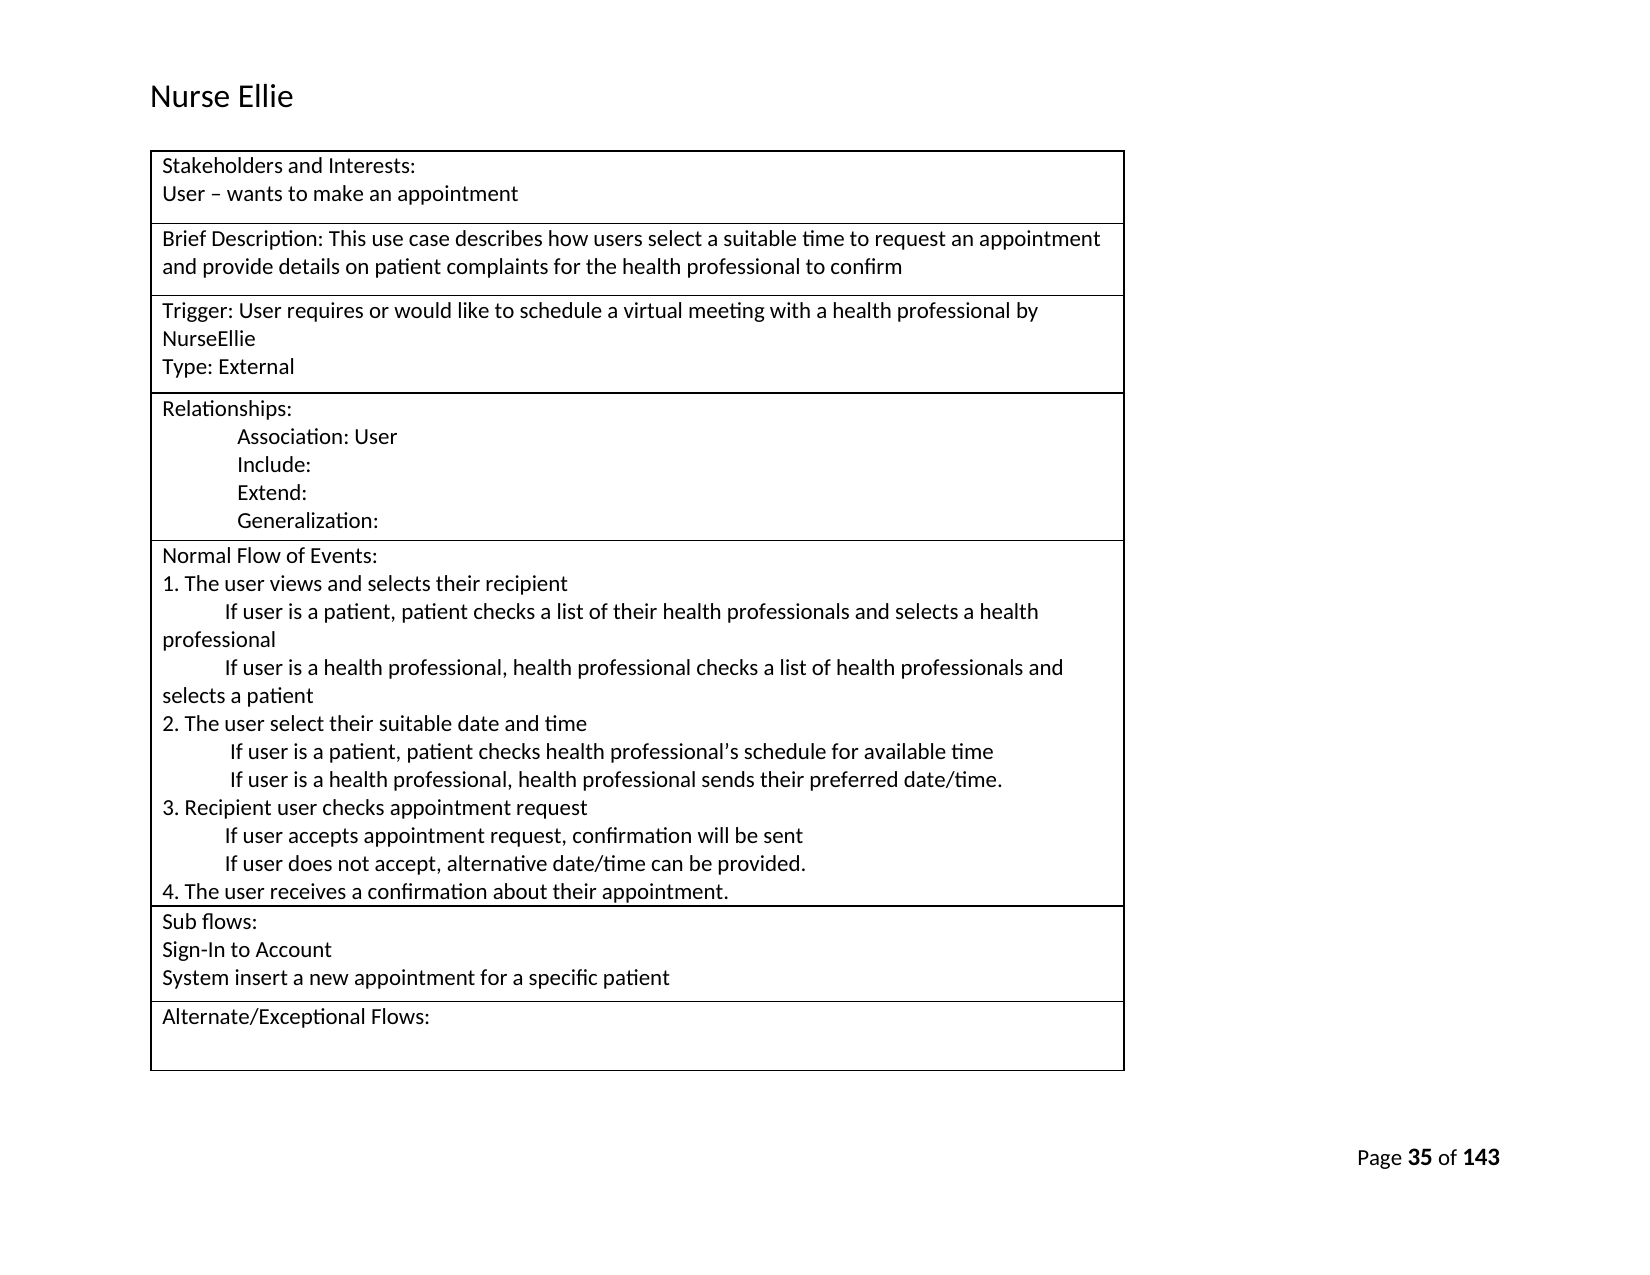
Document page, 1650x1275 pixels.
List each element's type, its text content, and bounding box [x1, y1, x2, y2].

table_cell Sub flows: Sign-In to Account System insert a new appointment for a specific patient [152, 907, 1123, 1001]
table_cell Trigger: User requires or would like to schedule a virtual meeting with a health professional by NurseEllie Type: External [152, 296, 1123, 392]
table_cell Stakeholders and Interests: User – wants to make an appointment [152, 152, 1123, 222]
table_cell Normal Flow of Events: 1. The user views and selects their recipient If user is a patient, patient checks a list of their health professionals and selects a health professional If user is a health professional, health professional checks a list of health professionals and selects a patient 2. The user select their suitable date and time If user is a patient, patient checks health professional’s schedule for available time If user is a health professional, health professional sends their preferred date/time. 3. Recipient user checks appointment request If user accepts appointment request, confirmation will be sent If user does not accept, alternative date/time can be provided. 4. The user receives a confirmation about their appointment. [152, 541, 1123, 905]
table_cell Brief Description: This use case describes how users select a suitable time to request an appointment and provide details on patient complaints for the health professional to confirm [152, 224, 1123, 295]
table_cell Relationships: Association: User Include: Extend: Generalization: [152, 394, 1123, 539]
table_cell Alternate/Exceptional Flows: [152, 1002, 1123, 1069]
